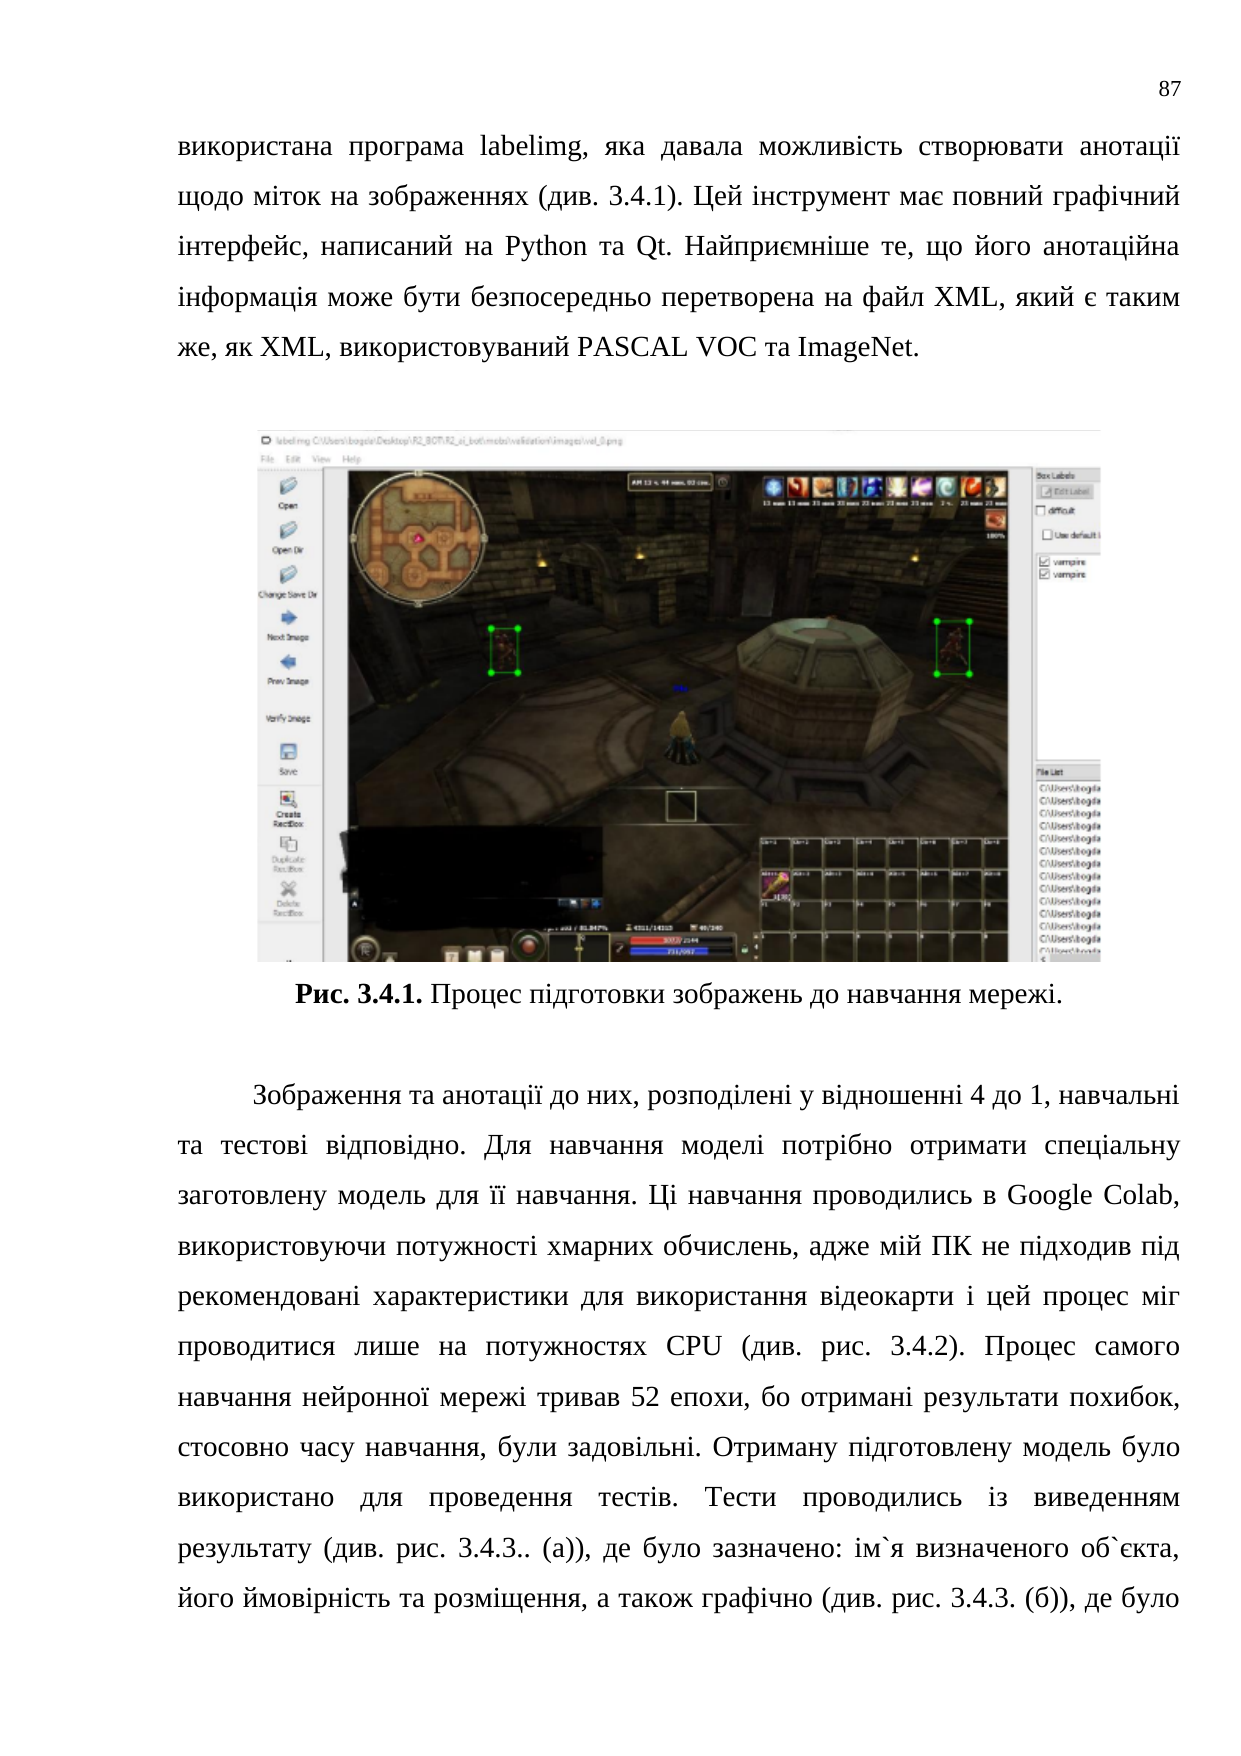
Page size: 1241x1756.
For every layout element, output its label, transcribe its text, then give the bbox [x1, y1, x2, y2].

picture [257, 430, 1102, 962]
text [177, 1077, 1181, 1613]
text Рис. 3.4.1. Процес підготовки зображень до навчання мережі. [177, 976, 1181, 1009]
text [177, 128, 1181, 362]
